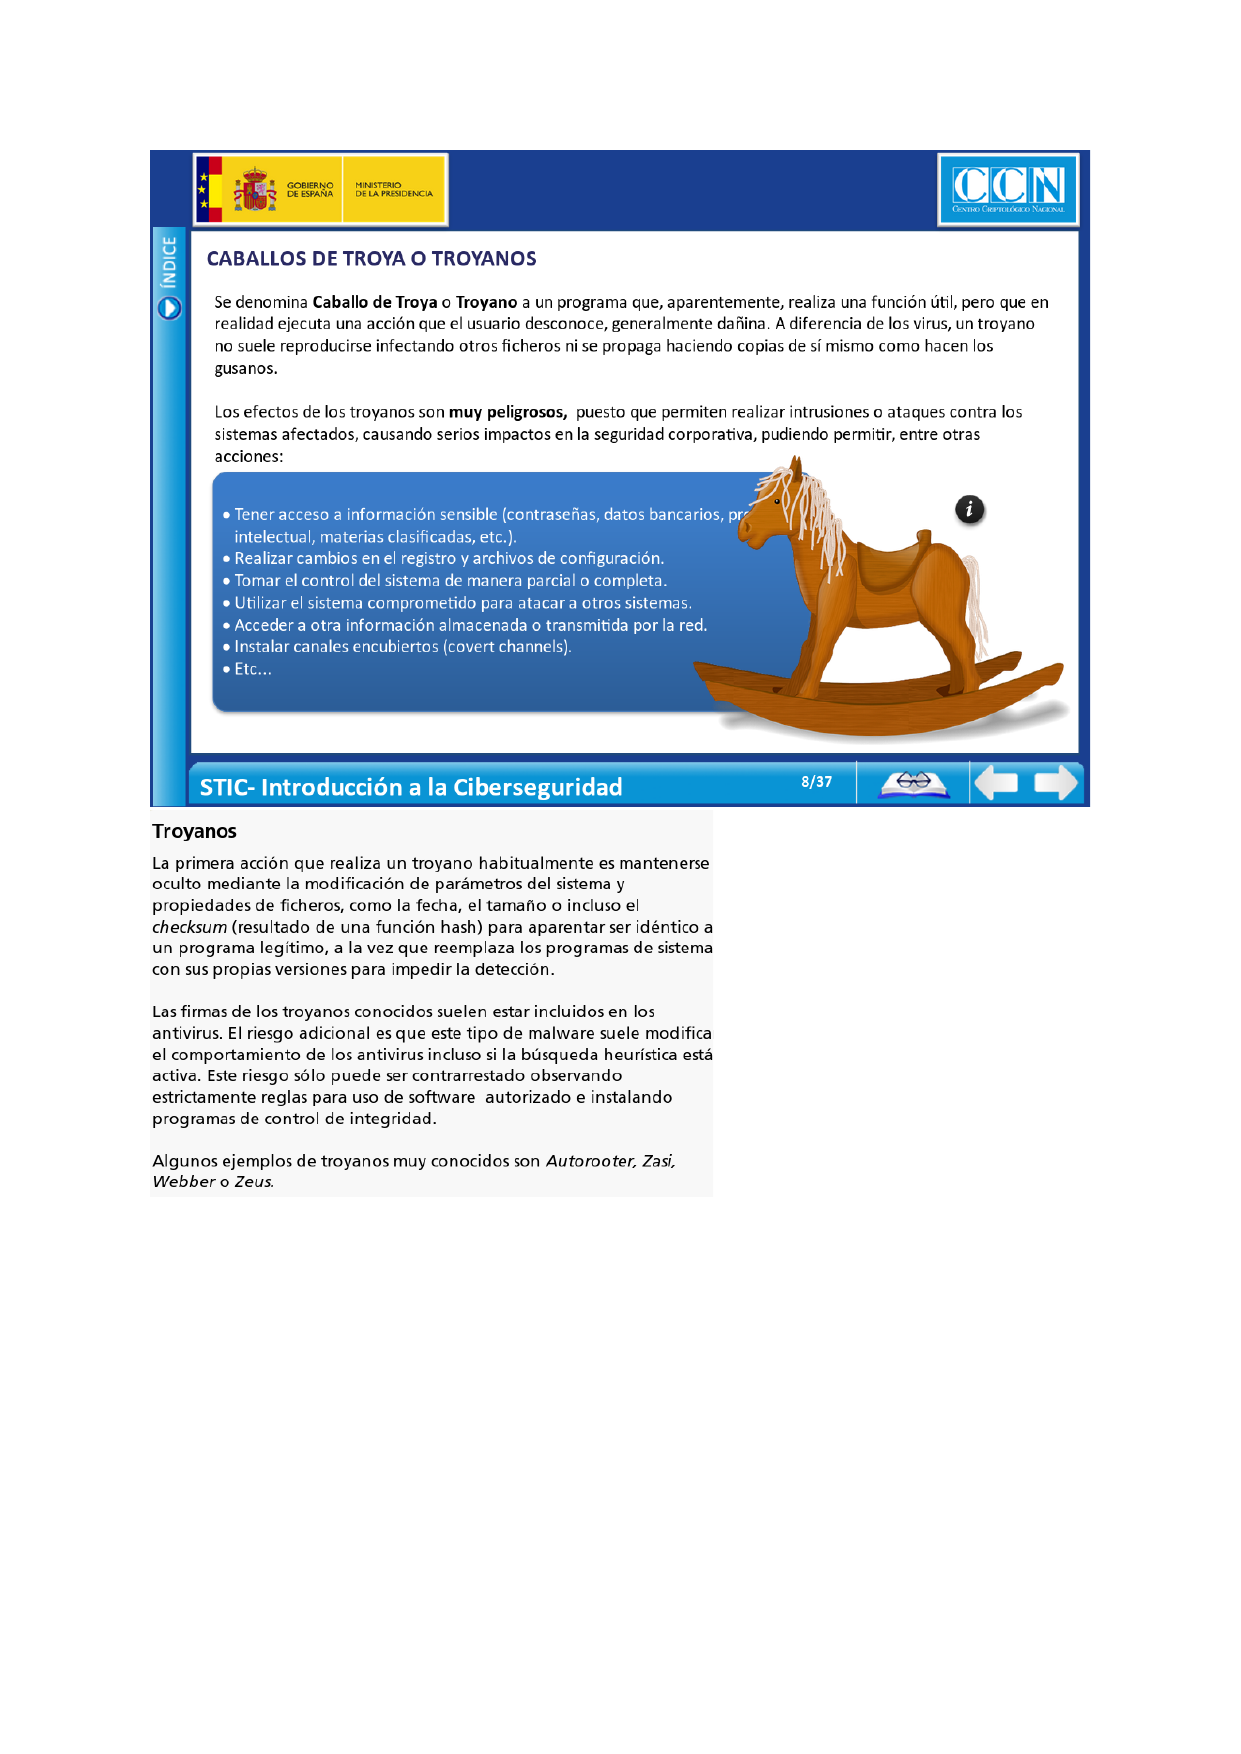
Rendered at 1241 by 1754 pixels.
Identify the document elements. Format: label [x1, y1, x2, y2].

picture [150, 810, 714, 1197]
picture [150, 150, 1091, 807]
